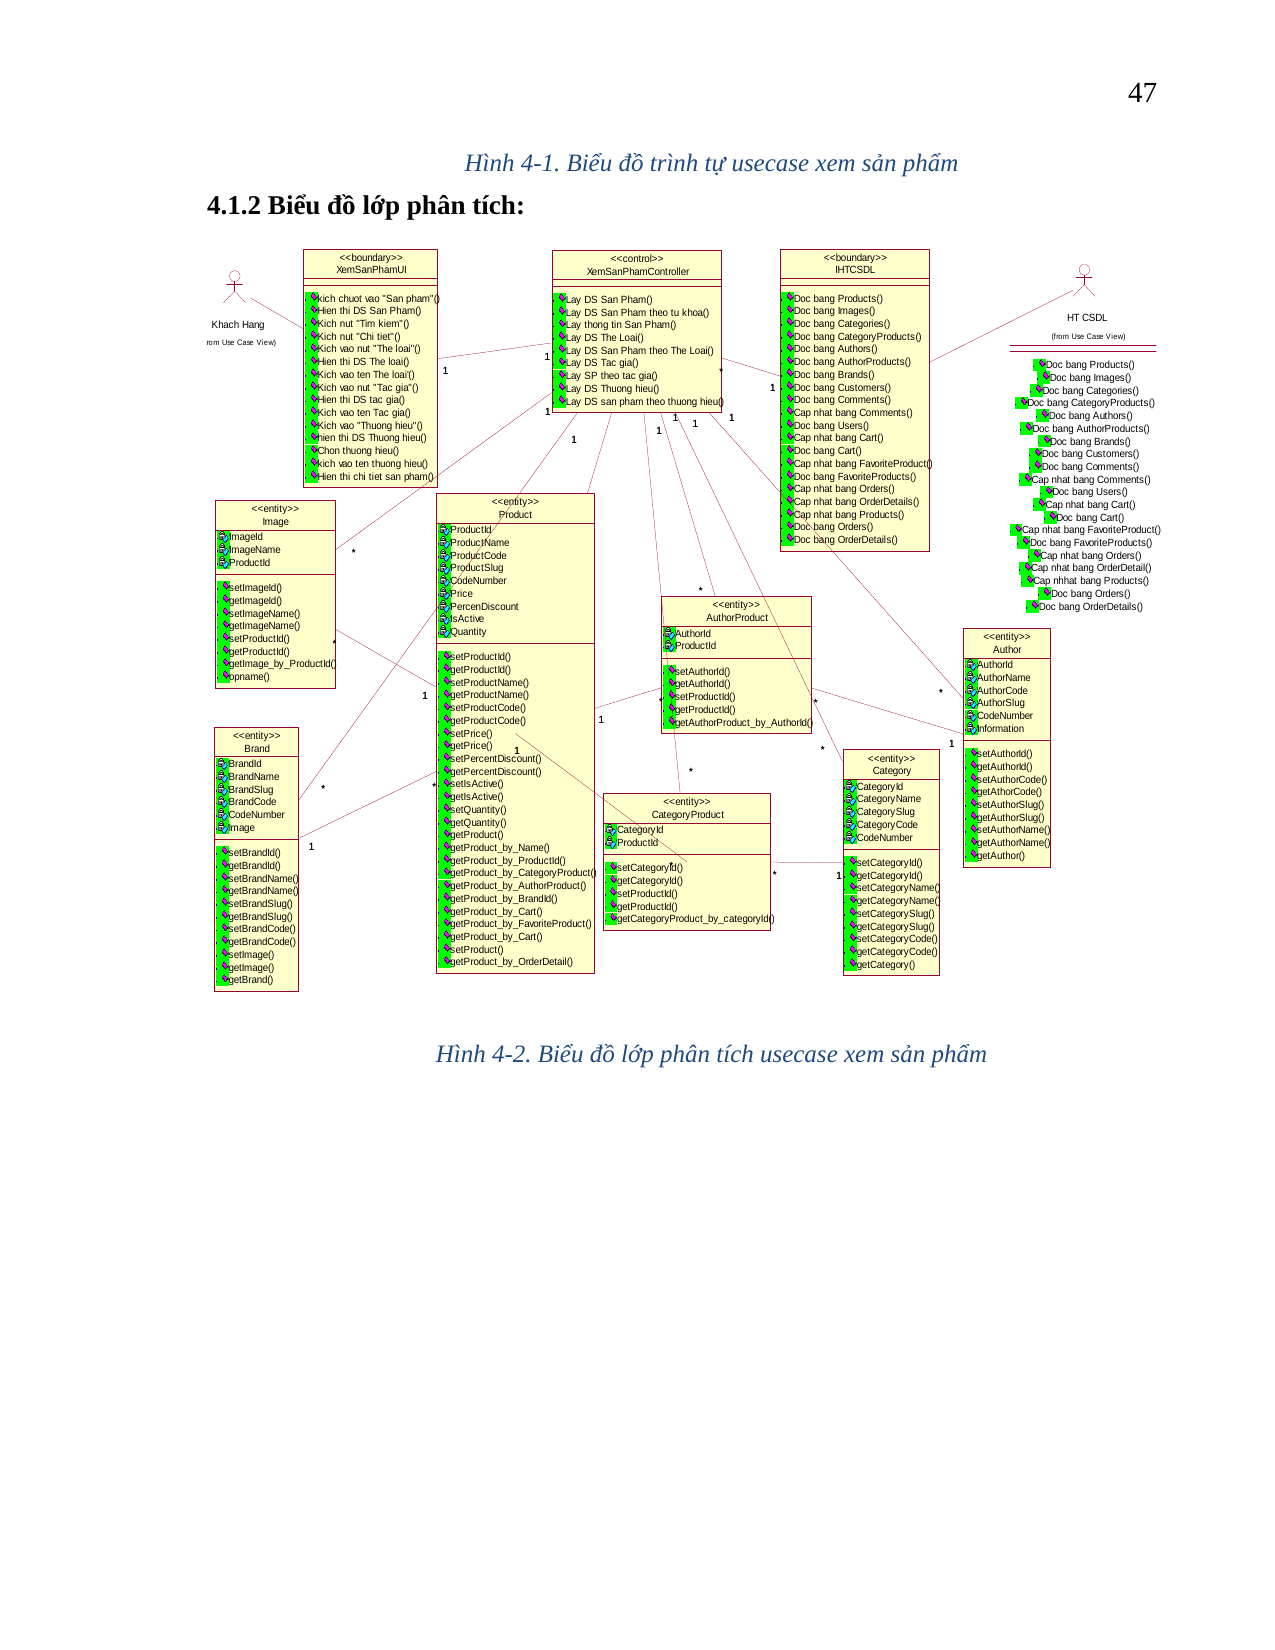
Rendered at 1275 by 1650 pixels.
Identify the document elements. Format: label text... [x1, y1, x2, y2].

subtitle Biểu đồ lớp phân tích: [207, 189, 1157, 220]
text Hình 4-2. Biểu đồ lớp phân tích usecase xem sản phẩm [207, 1039, 1157, 1067]
text Hình 4-1. Biểu đồ trình tự usecase xem sản phẩm [207, 148, 1157, 176]
